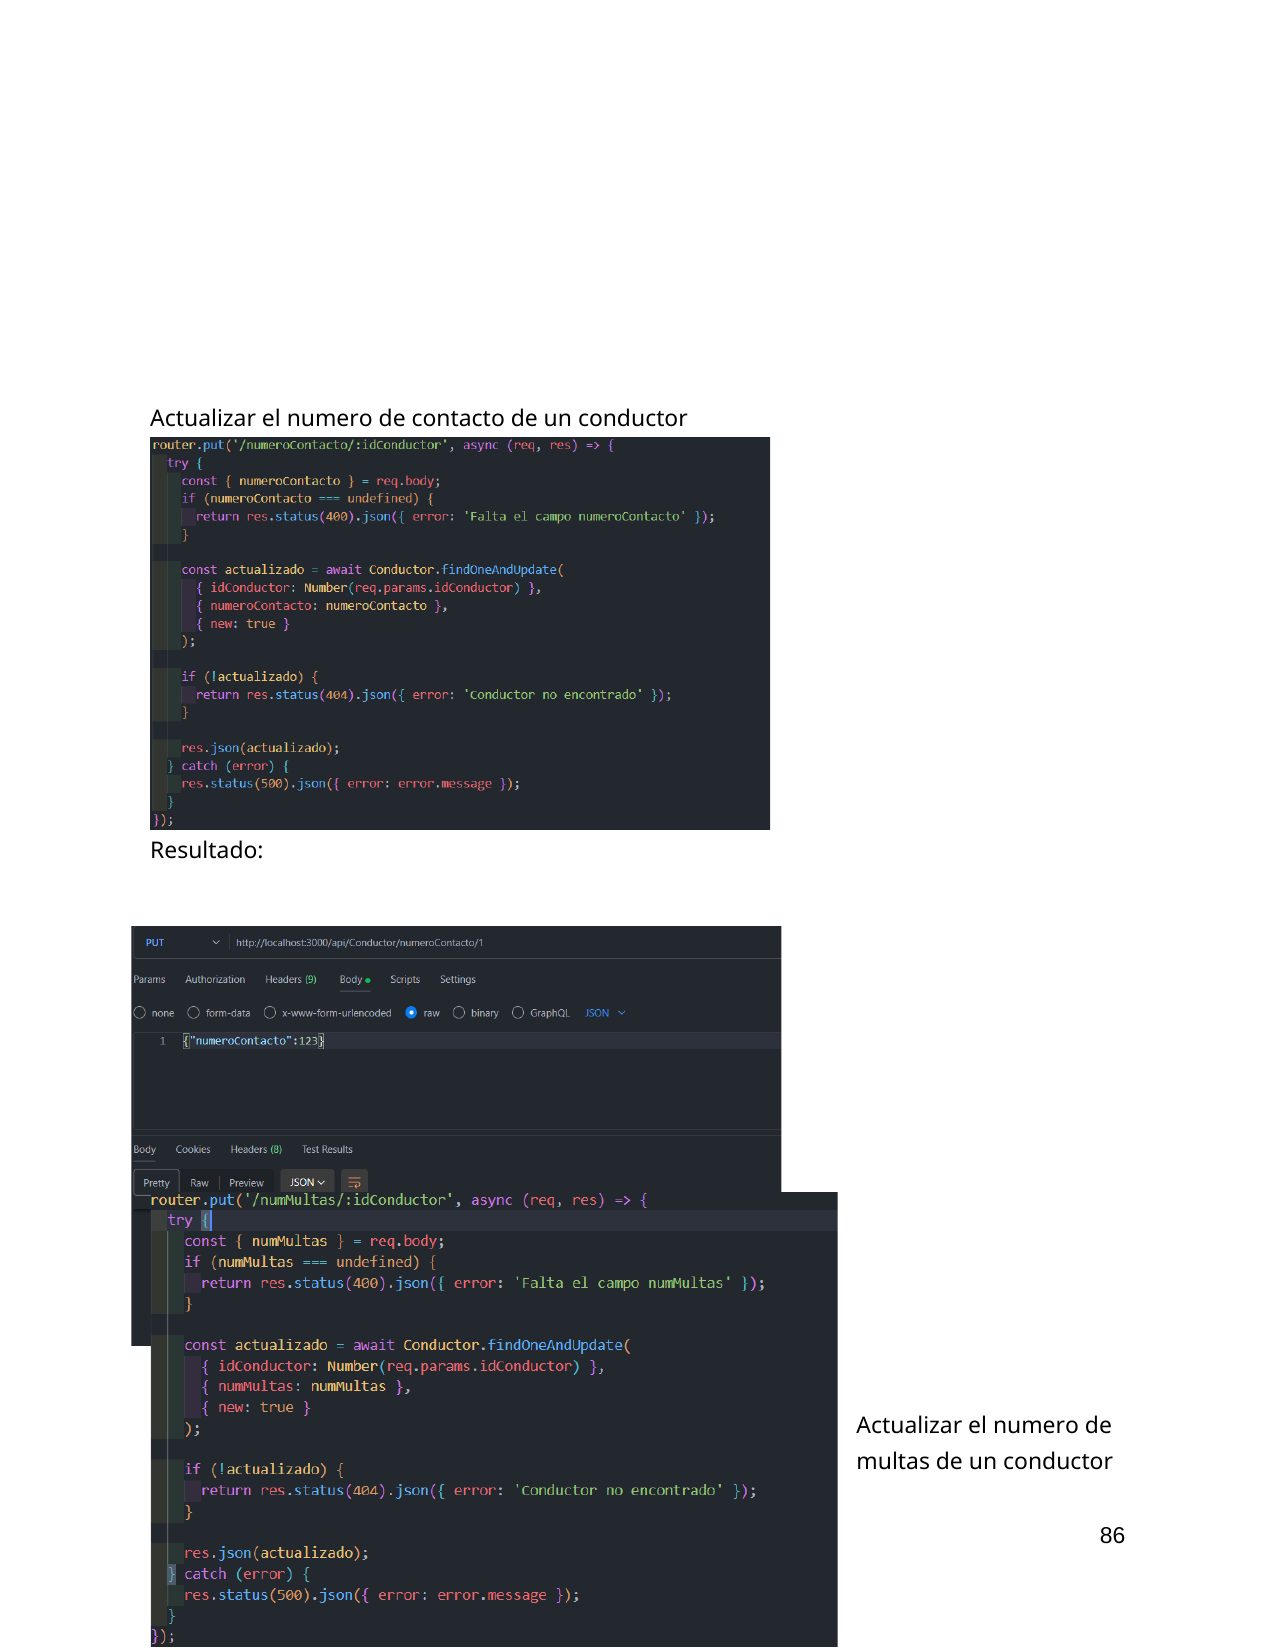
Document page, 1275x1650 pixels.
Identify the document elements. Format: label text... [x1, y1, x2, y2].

text Resultado: [150, 834, 1125, 865]
text Actualizar el numero de contacto de un conductor [150, 402, 1125, 433]
picture [131, 926, 838, 1646]
picture [150, 437, 771, 830]
text Actualizar el numero de multas de un conductor [838, 1409, 1125, 1476]
